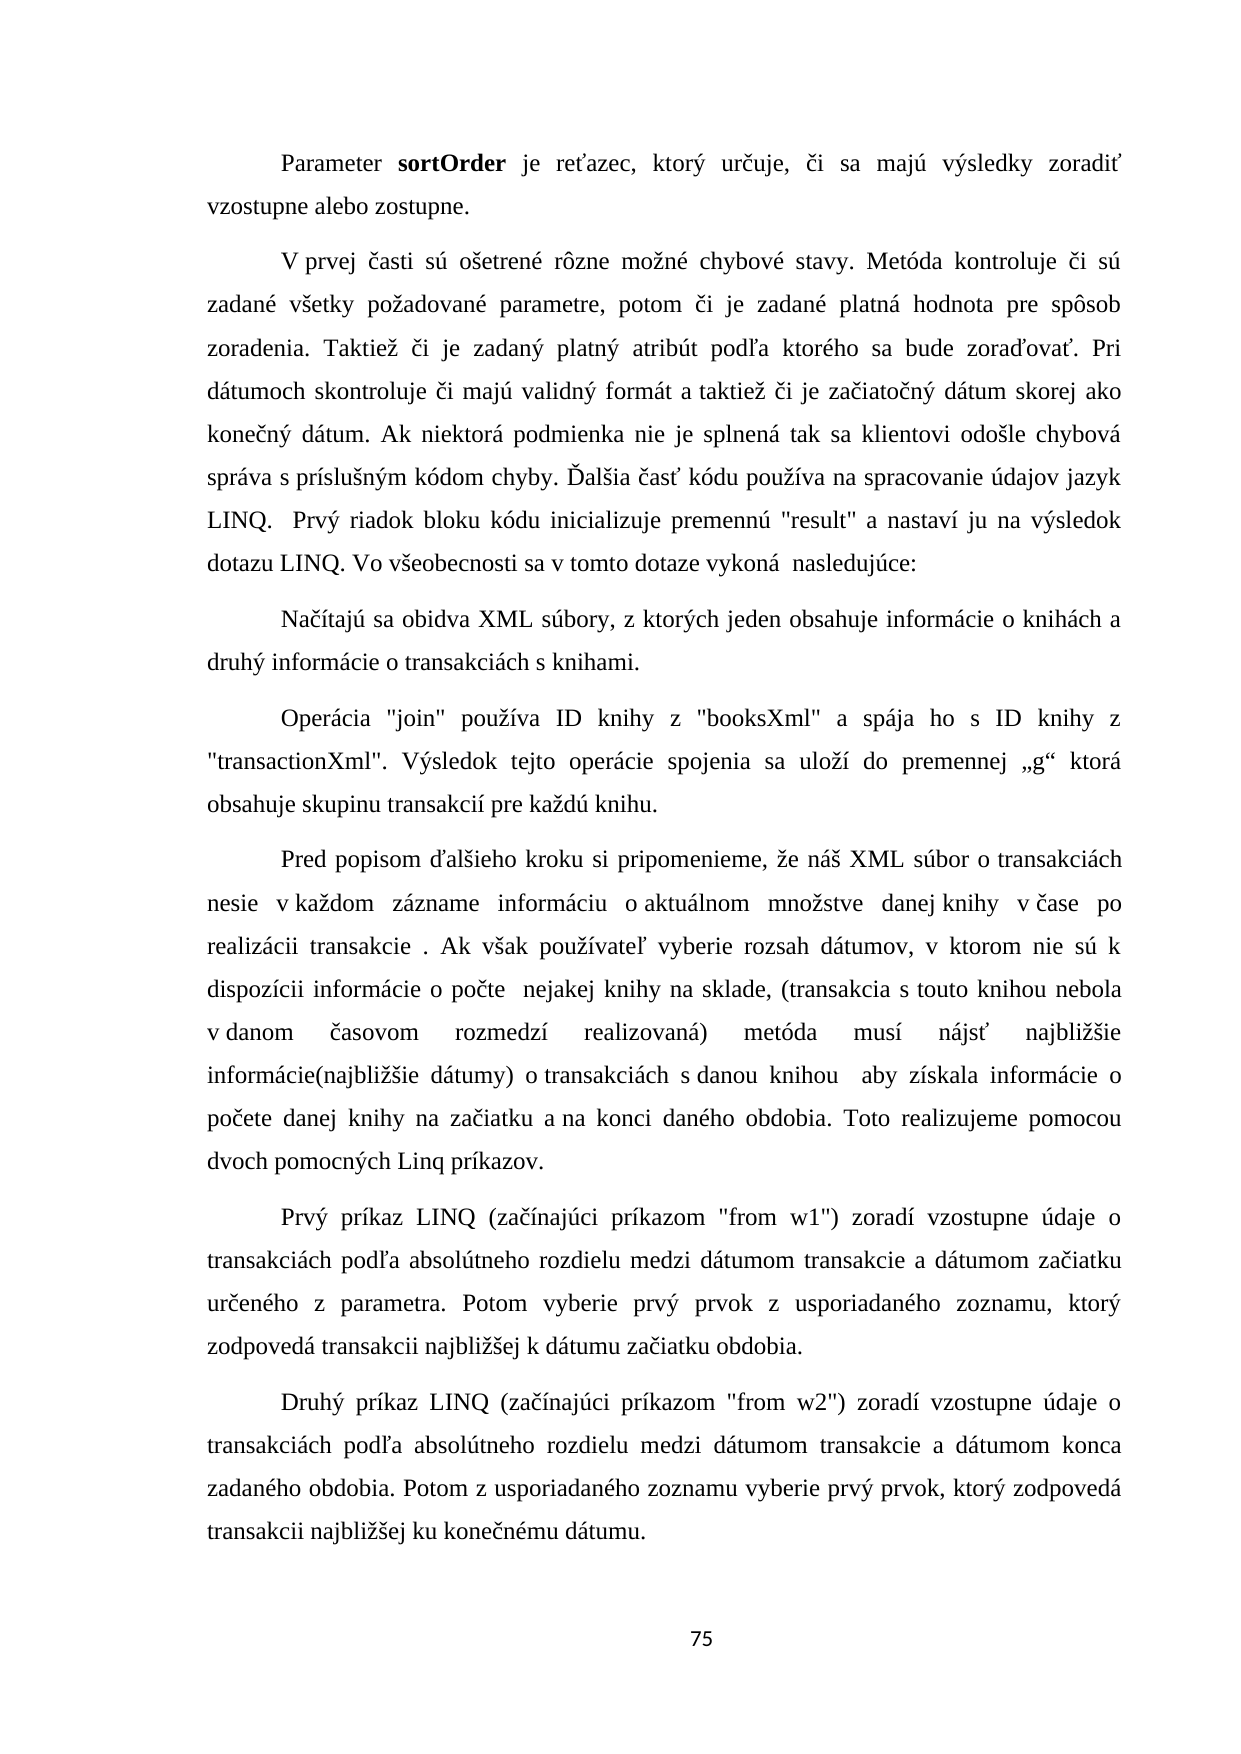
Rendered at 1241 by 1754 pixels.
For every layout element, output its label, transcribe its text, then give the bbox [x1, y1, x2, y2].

text Pred popisom ďalšieho kroku si pripomenieme, že náš XML súbor o transakciách nesie v každom zázname informáciu o aktuálnom množstve danej knihy v čase po realizácii transakcie . Ak však používateľ vyberie rozsah dátumov, v ktorom nie sú k dispozícii informácie o počte nejakej knihy na sklade, (transakcia s touto knihou nebola v danom časovom rozmedzí realizovaná) metóda musí nájsť najbližšie informácie(najbližšie dátumy) o transakciách s danou knihou aby získala informácie o počete danej knihy na začiatku a na konci daného obdobia. Toto realizujeme pomocou dvoch pomocných Linq príkazov. [207, 844, 1122, 1175]
text Druhý príkaz LINQ (začínajúci príkazom "from w2") zoradí vzostupne údaje o transakciách podľa absolútneho rozdielu medzi dátumom transakcie a dátumom konca zadaného obdobia. Potom z usporiadaného zoznamu vyberie prvý prvok, ktorý zodpovedá transakcii najbližšej ku konečnému dátumu. [207, 1387, 1122, 1545]
text V prvej časti sú ošetrené rôzne možné chybové stavy. Metóda kontroluje či sú zadané všetky požadované parametre, potom či je zadané platná hodnota pre spôsob zoradenia. Taktiež či je zadaný platný atribút podľa ktorého sa bude zoraďovať. Pri dátumoch skontroluje či majú validný formát a taktiež či je začiatočný dátum skorej ako konečný dátum. Ak niektorá podmienka nie je splnená tak sa klientovi odošle chybová správa s príslušným kódom chyby. Ďalšia časť kódu používa na spracovanie údajov jazyk LINQ. Prvý riadok bloku kódu inicializuje premennú "result" a nastaví ju na výsledok dotazu LINQ. Vo všeobecnosti sa v tomto dotaze vykoná nasledujúce: [207, 246, 1122, 577]
text Parameter sortOrder je reťazec, ktorý určuje, či sa majú výsledky zoradiť vzostupne alebo zostupne. [207, 148, 1122, 219]
text Operácia "join" používa ID knihy z "booksXml" a spája ho s ID knihy z "transactionXml". Výsledok tejto operácie spojenia sa uloží do premennej „g“ ktorá obsahuje skupinu transakcií pre každú knihu. [207, 703, 1122, 818]
text Načítajú sa obidva XML súbory, z ktorých jeden obsahuje informácie o knihách a druhý informácie o transakciách s knihami. [207, 604, 1122, 676]
text Prvý príkaz LINQ (začínajúci príkazom "from w1") zoradí vzostupne údaje o transakciách podľa absolútneho rozdielu medzi dátumom transakcie a dátumom začiatku určeného z parametra. Potom vyberie prvý prvok z usporiadaného zoznamu, ktorý zodpovedá transakcii najbližšej k dátumu začiatku obdobia. [207, 1202, 1122, 1360]
